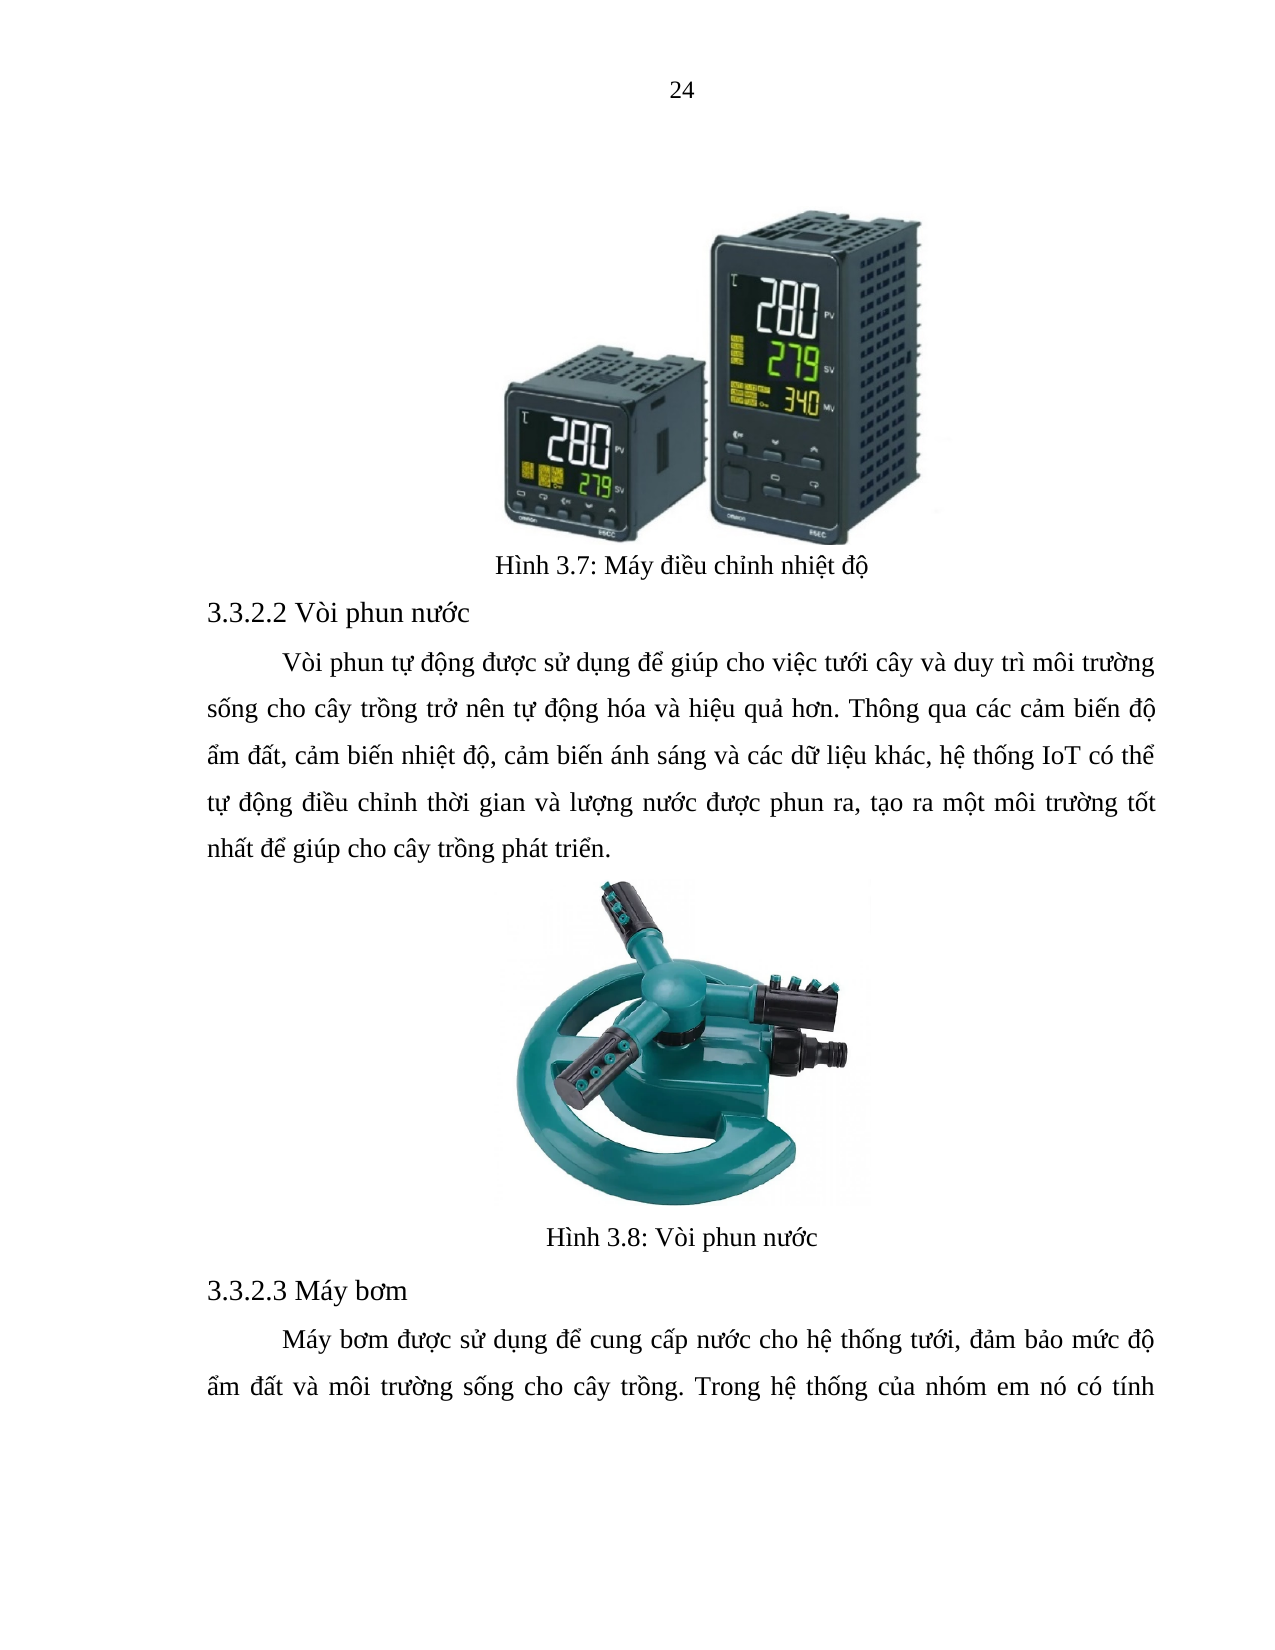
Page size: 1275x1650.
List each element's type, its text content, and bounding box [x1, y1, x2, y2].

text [207, 1323, 1157, 1401]
picture [492, 879, 871, 1206]
text Vòi phun tự động được sử dụng để giúp cho việc tưới cây và duy trì môi trường sống cho cây trồng trở nên tự động hóa và hiệu quả hơn. Thông qua các cảm biến độ ẩm đất, cảm biến nhiệt độ, cảm biến ánh sáng và các dữ liệu khác, hệ thống IoT có thể tự động điều chỉnh thời gian và lượng nước được phun ra, tạo ra một môi trường tốt nhất để giúp cho cây trồng phát triển. [207, 646, 1157, 863]
text Hình 3.7: Máy điều chỉnh nhiệt độ [207, 549, 1157, 580]
picture [465, 206, 974, 545]
text 3.3.2.3 Máy bơm [207, 1273, 1157, 1307]
text Hình 3.8: Vòi phun nước [207, 1221, 1157, 1252]
text 3.3.2.2 Vòi phun nước [207, 595, 1157, 629]
